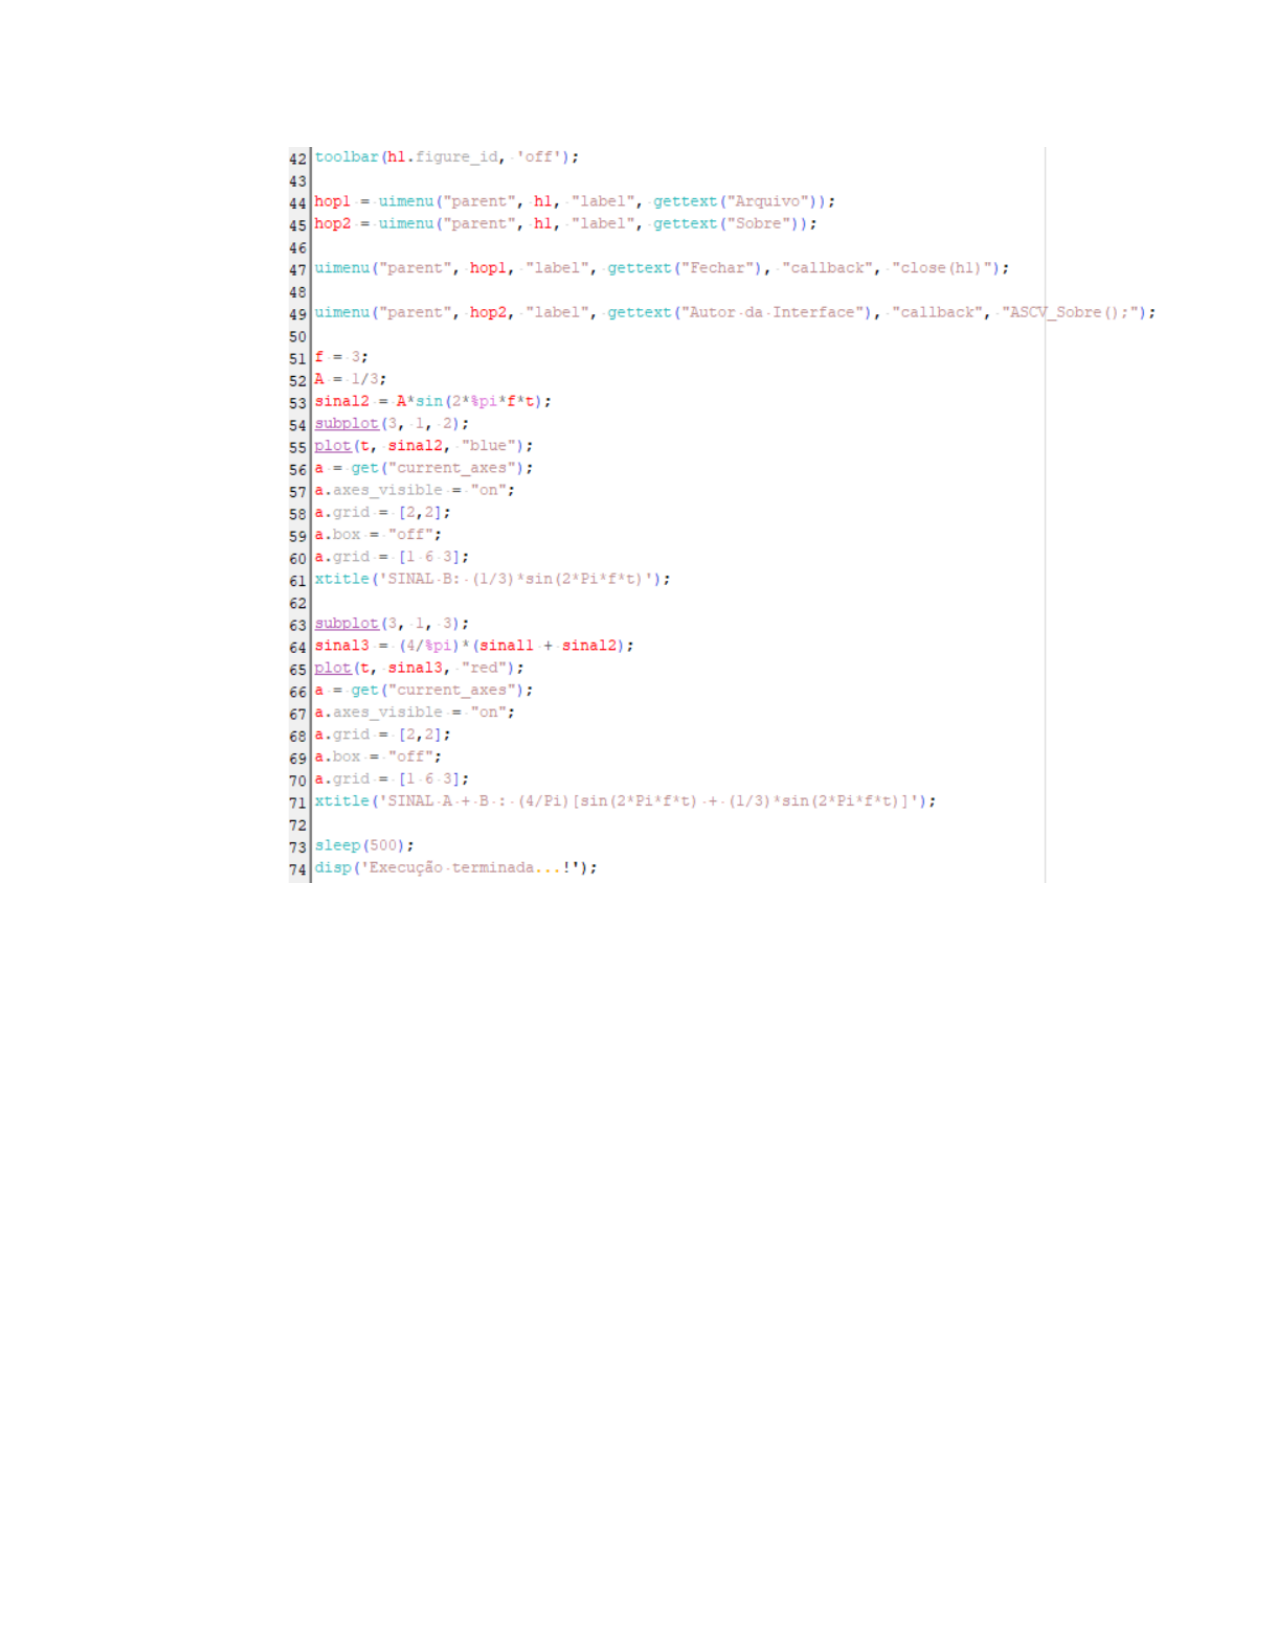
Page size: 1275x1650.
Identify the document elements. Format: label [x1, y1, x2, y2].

picture [288, 147, 1209, 883]
